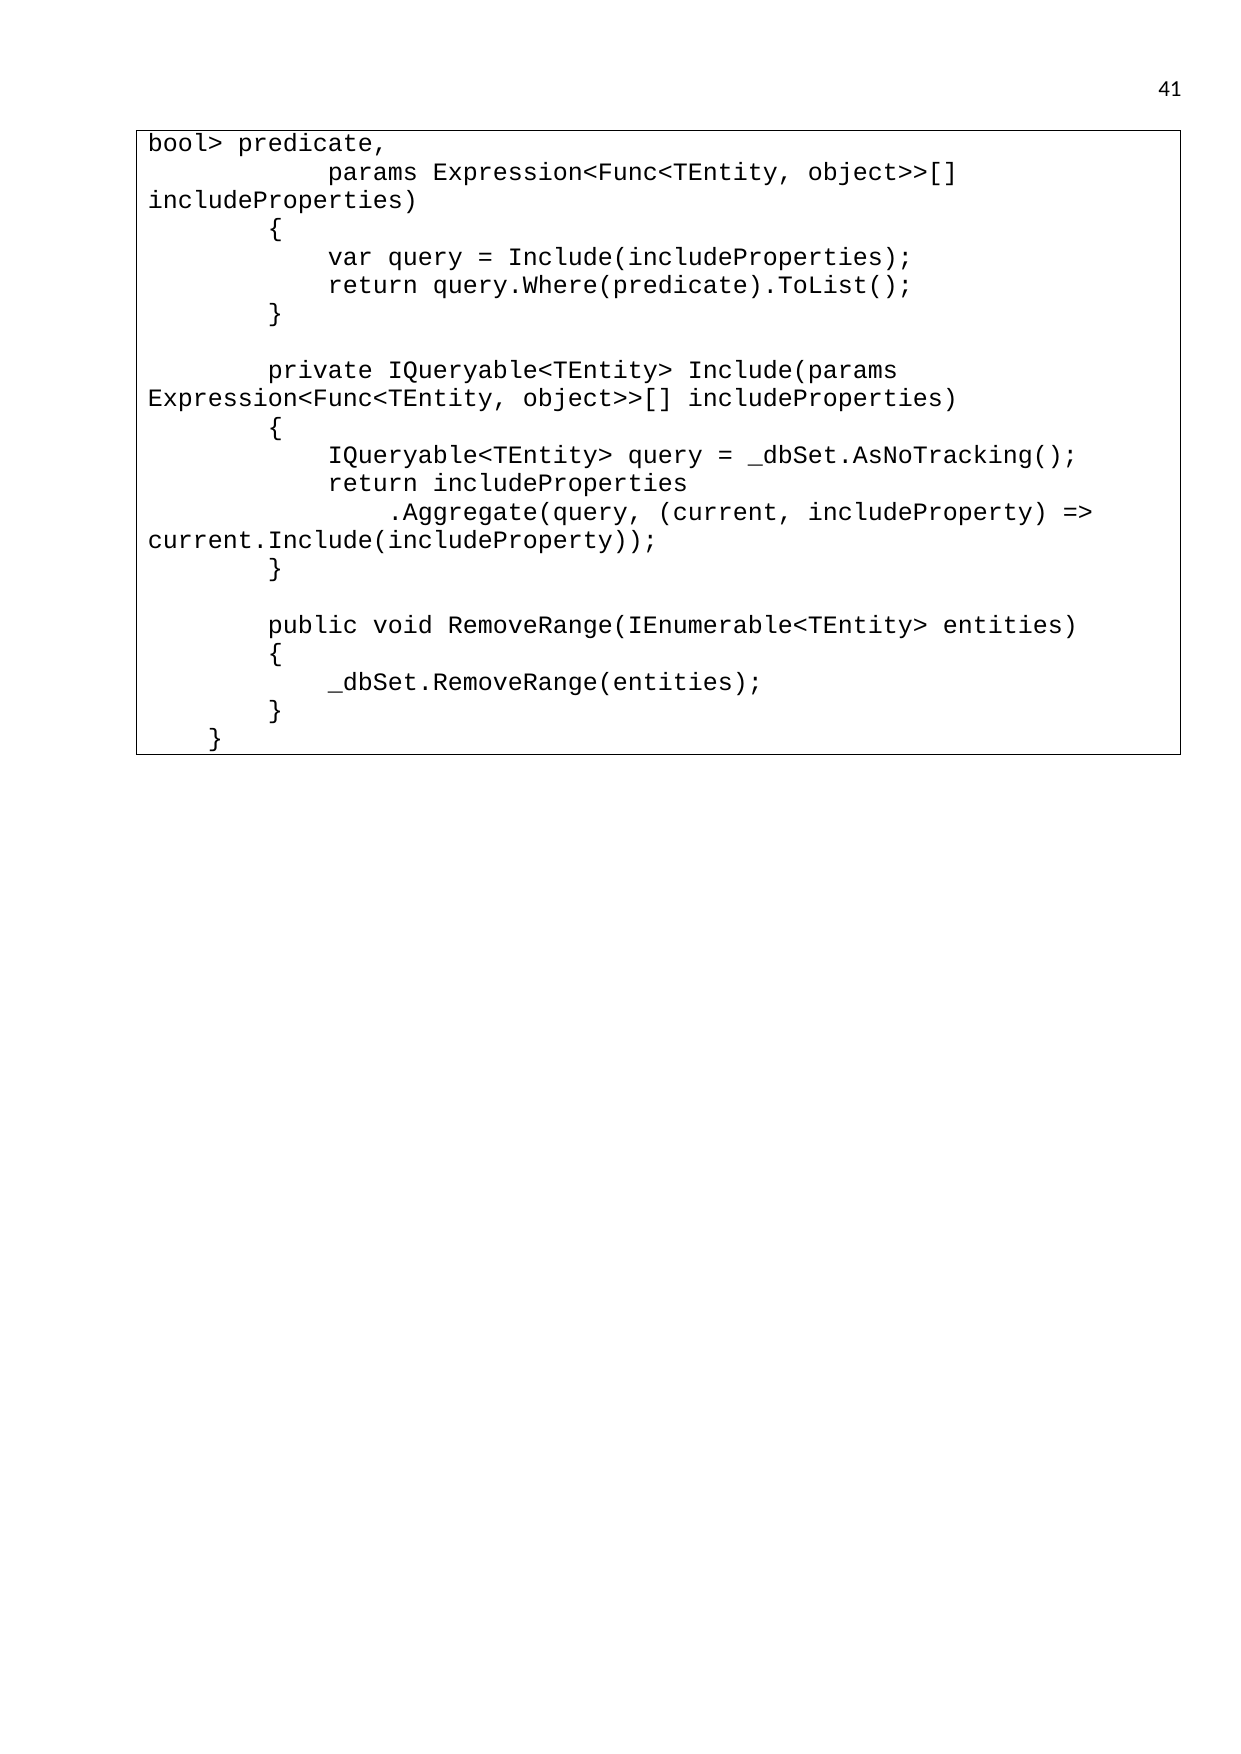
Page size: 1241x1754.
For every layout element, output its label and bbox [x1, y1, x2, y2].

table_header [137, 131, 1180, 754]
